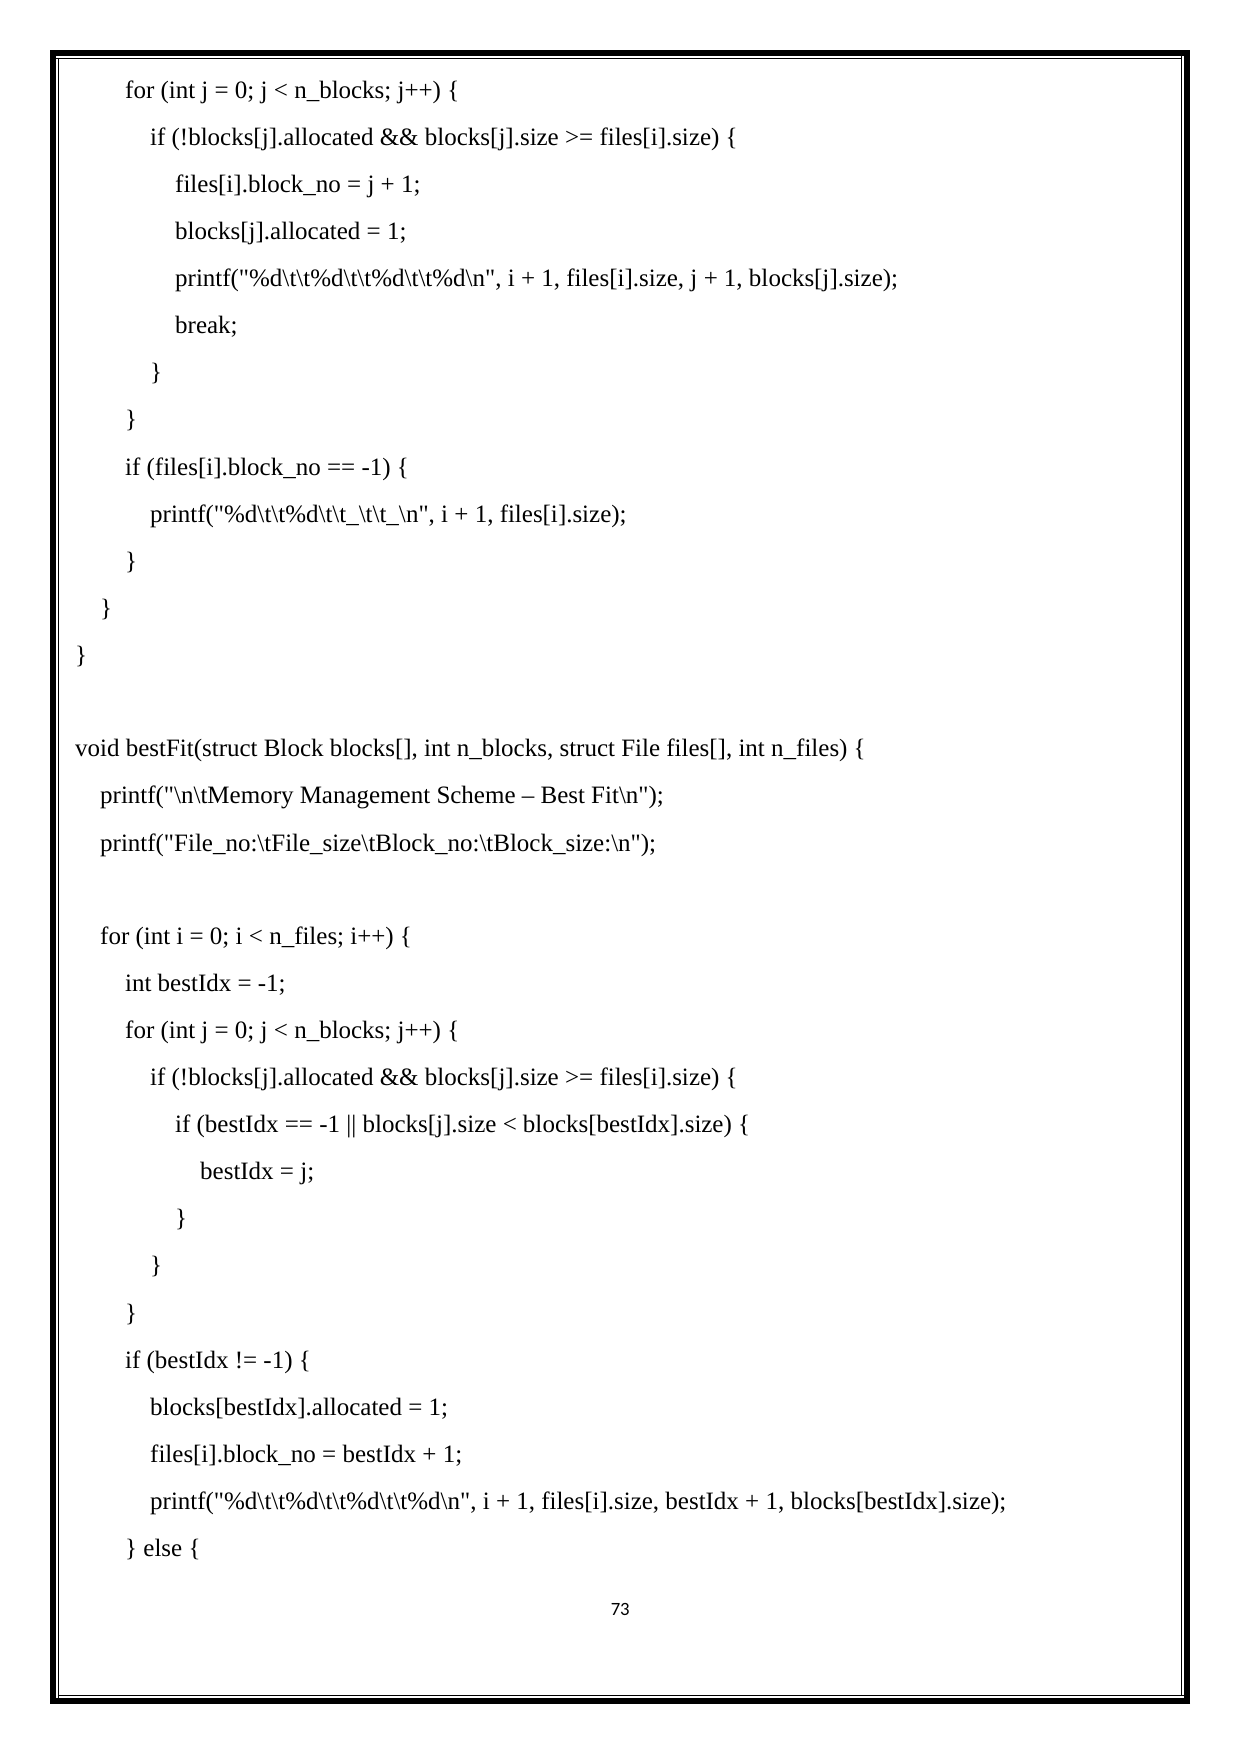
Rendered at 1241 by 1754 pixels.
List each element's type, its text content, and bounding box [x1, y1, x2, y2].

text if (!blocks[j].allocated && blocks[j].size >= files[i].size) { [75, 1062, 1165, 1091]
text if (bestIdx != -1) { [75, 1345, 1165, 1373]
text printf("\n\tMemory Management Scheme – Best Fit\n"); [75, 781, 1165, 809]
text printf("File_no:\tFile_size\tBlock_no:\tBlock_size:\n"); [75, 828, 1165, 856]
text } else { [75, 1533, 1165, 1562]
text for (int i = 0; i < n_files; i++) { [75, 921, 1165, 950]
text if (!blocks[j].allocated && blocks[j].size >= files[i].size) { [75, 122, 1165, 151]
text blocks[bestIdx].allocated = 1; [75, 1392, 1165, 1421]
text files[i].block_no = j + 1; [75, 169, 1165, 198]
text printf("%d\t\t%d\t\t_\t\t_\n", i + 1, files[i].size); [75, 499, 1165, 527]
text void bestFit(struct Block blocks[], int n_blocks, struct File files[], int n_files) { [75, 733, 1165, 762]
text printf("%d\t\t%d\t\t%d\t\t%d\n", i + 1, files[i].size, j + 1, blocks[j].size); [75, 263, 1165, 292]
text blocks[j].allocated = 1; [75, 216, 1165, 245]
text for (int j = 0; j < n_blocks; j++) { [75, 75, 1165, 104]
text if (bestIdx == -1 || blocks[j].size < blocks[bestIdx].size) { [75, 1109, 1165, 1138]
text } [75, 546, 1165, 574]
text break; [75, 310, 1165, 339]
text for (int j = 0; j < n_blocks; j++) { [75, 1015, 1165, 1044]
text files[i].block_no = bestIdx + 1; [75, 1439, 1165, 1468]
text bestIdx = j; [75, 1156, 1165, 1185]
text int bestIdx = -1; [75, 968, 1165, 997]
text } [75, 404, 1165, 433]
text } [75, 357, 1165, 386]
text } [75, 1251, 1165, 1279]
text } [75, 593, 1165, 622]
text } [75, 640, 1165, 669]
text printf("%d\t\t%d\t\t%d\t\t%d\n", i + 1, files[i].size, bestIdx + 1, blocks[bestIdx].size); [75, 1486, 1165, 1515]
text } [75, 1203, 1165, 1232]
text } [75, 1298, 1165, 1326]
text if (files[i].block_no == -1) { [75, 452, 1165, 480]
